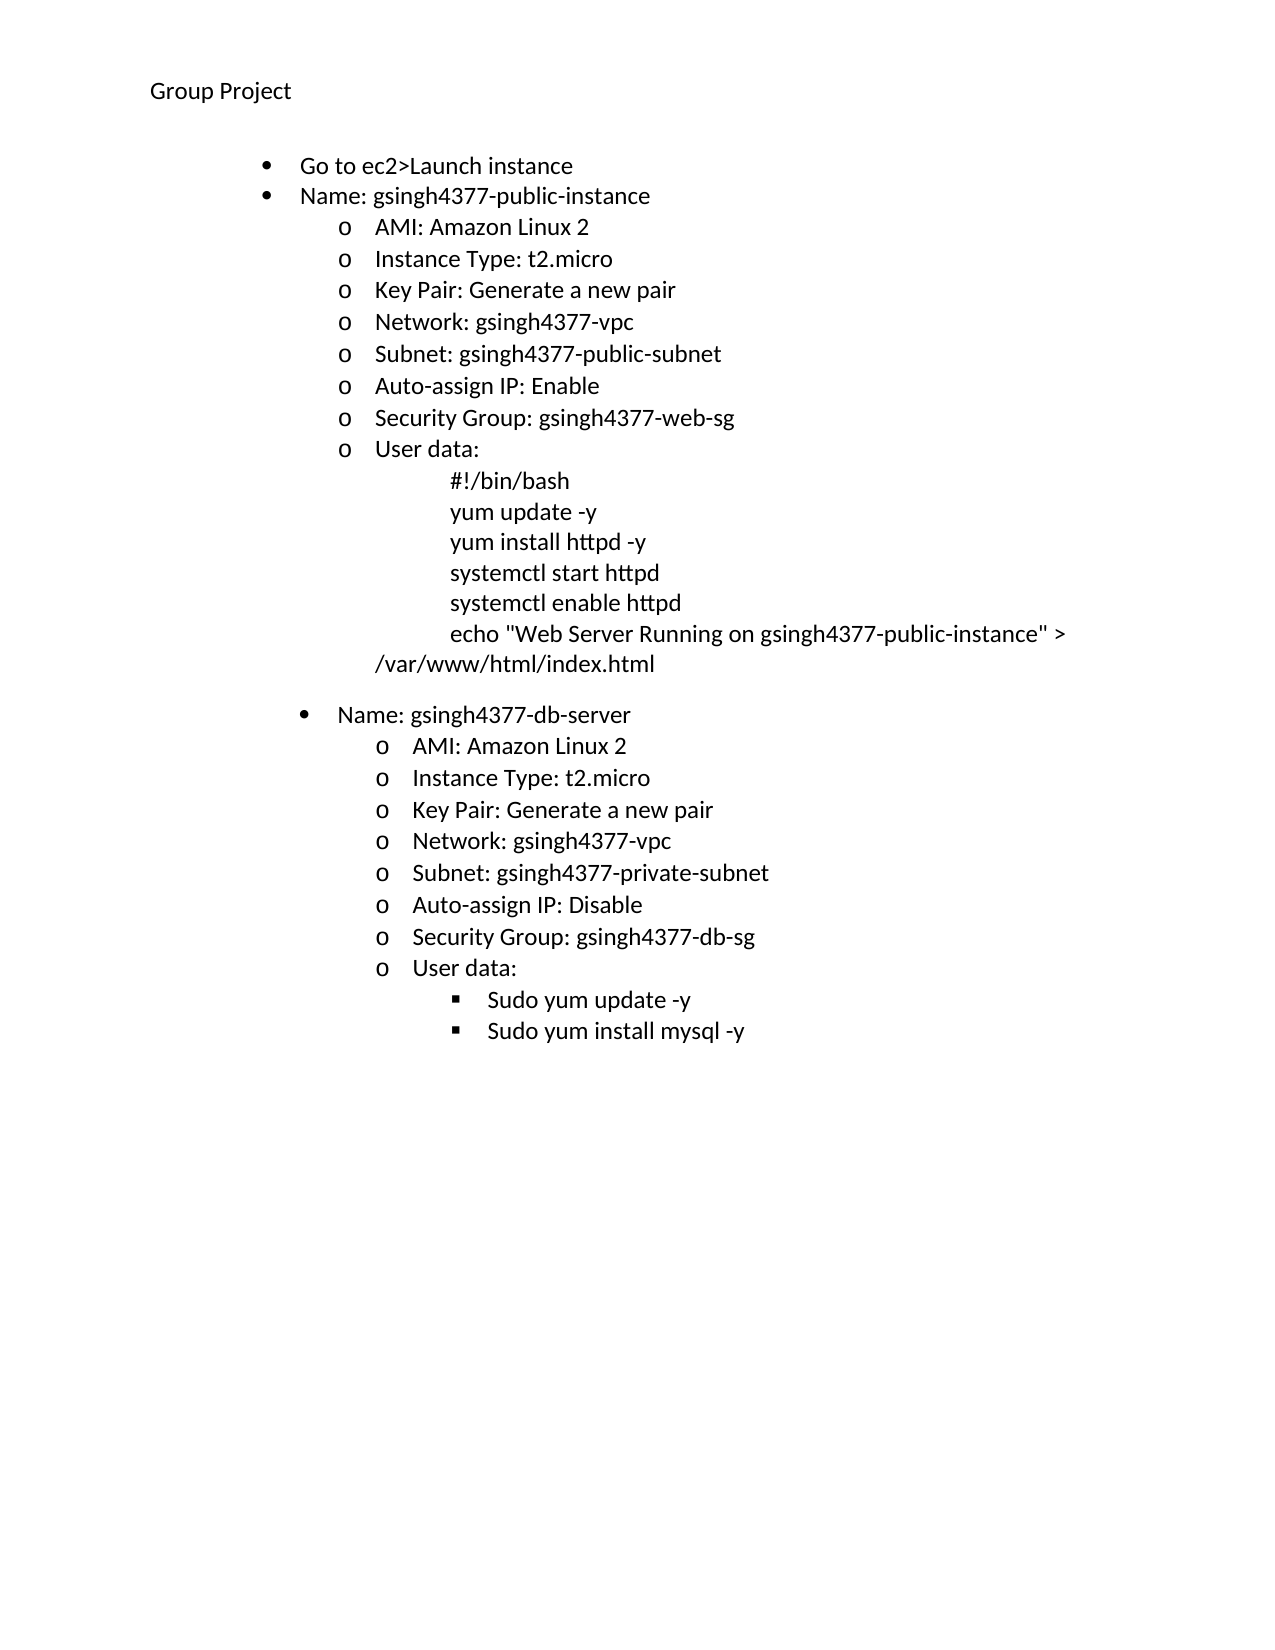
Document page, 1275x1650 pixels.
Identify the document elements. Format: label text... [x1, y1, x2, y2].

list Sudo yum install mysql -y [450, 1015, 1125, 1045]
list User data: [375, 953, 1125, 984]
list Name: gsingh4377-db-server [300, 700, 1125, 730]
list Instance Type: t2.micro [337, 243, 1125, 274]
list Network: gsingh4377-vpc [375, 826, 1125, 857]
list Subnet: gsingh4377-public-subnet [337, 338, 1125, 370]
list Subnet: gsingh4377-private-subnet [375, 857, 1125, 889]
list AMI: Amazon Linux 2 [375, 730, 1125, 762]
list Instance Type: t2.micro [375, 762, 1125, 794]
list Security Group: gsingh4377-db-sg [375, 921, 1125, 953]
text systemctl start httpd [412, 557, 1125, 587]
text echo "Web Server Running on gsingh4377-public-instance" > /var/www/html/index.html [375, 618, 1125, 679]
list yum install httpd -y [450, 526, 1125, 557]
list Network: gsingh4377-vpc [337, 306, 1125, 338]
text yum update -y [450, 496, 1125, 526]
list #!/bin/bash [450, 465, 1125, 496]
list Auto-assign IP: Disable [375, 889, 1125, 921]
list Key Pair: Generate a new pair [375, 794, 1125, 826]
list Go to ec2>Launch instance [262, 150, 1125, 181]
list User data: [337, 433, 1125, 465]
text systemctl enable httpd [412, 587, 1125, 618]
list Name: gsingh4377-public-instance [262, 181, 1125, 211]
list Security Group: gsingh4377-web-sg [337, 402, 1125, 433]
list AMI: Amazon Linux 2 [337, 211, 1125, 243]
list Auto-assign IP: Enable [337, 370, 1125, 402]
list Key Pair: Generate a new pair [337, 274, 1125, 306]
list Sudo yum update -y [450, 984, 1125, 1015]
